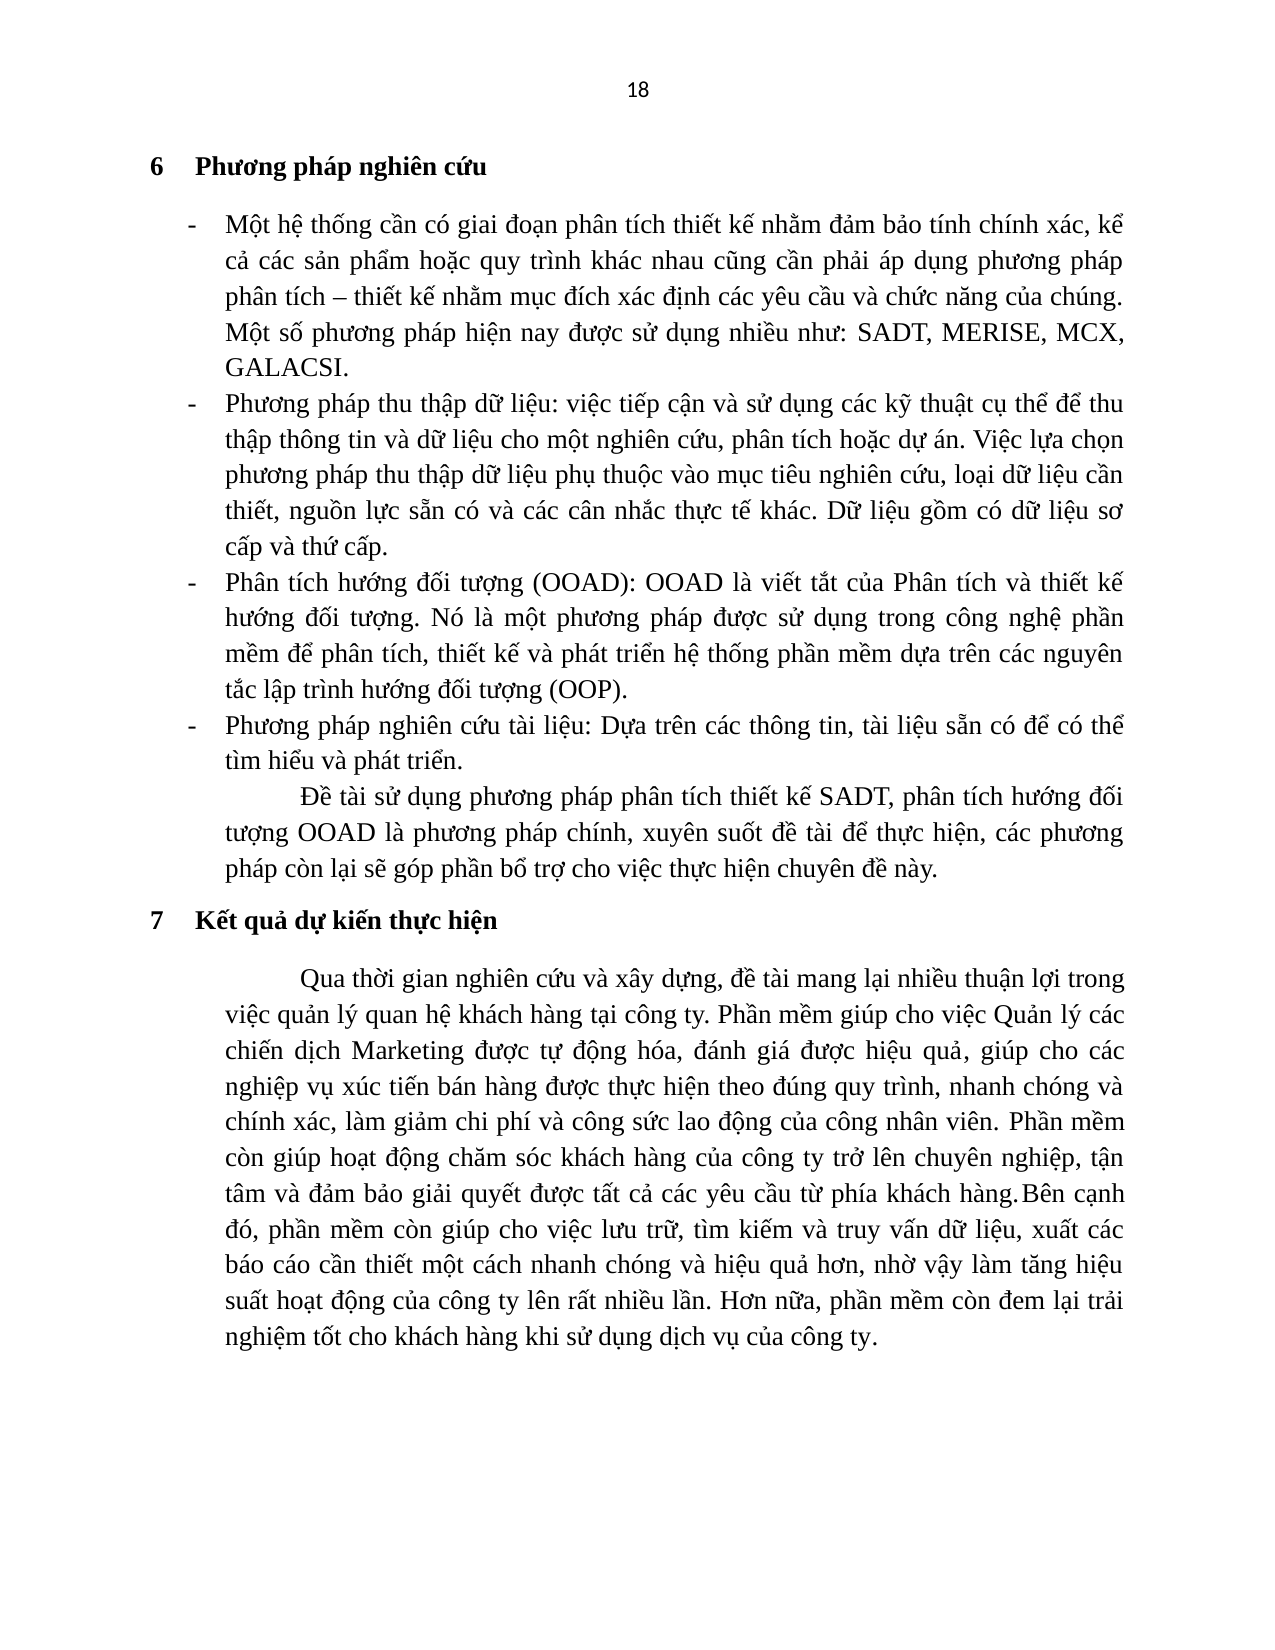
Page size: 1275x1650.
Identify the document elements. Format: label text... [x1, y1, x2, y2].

text Phương pháp nghiên cứu [150, 150, 1125, 181]
list Phương pháp nghiên cứu tài liệu: Dựa trên các thông tin, tài liệu sẵn có để có thể tìm hiểu và phát triển. [187, 709, 1125, 776]
list Qua thời gian nghiên cứu và xây dựng, đề tài mang lại nhiều thuận lợi trong việc quản lý quan hệ khách hàng tại công ty. Phần mềm giúp cho việc Quản lý các chiến dịch Marketing được tự động hóa, đánh giá được hiệu quả, giúp cho các nghiệp vụ xúc tiến bán hàng được thực hiện theo đúng quy trình, nhanh chóng và chính xác, làm giảm chi phí và công sức lao động của công nhân viên. Phần mềm còn giúp hoạt động chăm sóc khách hàng của công ty trở lên chuyên nghiệp, tận tâm và đảm bảo giải quyết được tất cả các yêu cầu từ phía khách hàng.Bên cạnh đó, phần mềm còn giúp cho việc lưu trữ, tìm kiếm và truy vấn dữ liệu, xuất các báo cáo cần thiết một cách nhanh chóng và hiệu quả hơn, nhờ vậy làm tăng hiệu suất hoạt động của công ty lên rất nhiều lần. Hơn nữa, phần mềm còn đem lại trải nghiệm tốt cho khách hàng khi sử dụng dịch vụ của công ty. [225, 963, 1125, 1351]
list Một hệ thống cần có giai đoạn phân tích thiết kế nhằm đảm bảo tính chính xác, kể cả các sản phẩm hoặc quy trình khác nhau cũng cần phải áp dụng phương pháp phân tích – thiết kế nhằm mục đích xác định các yêu cầu và chức năng của chúng. Một số phương pháp hiện nay được sử dụng nhiều như: SADT, MERISE, MCX, GALACSI. [187, 208, 1125, 383]
list Đề tài sử dụng phương pháp phân tích thiết kế SADT, phân tích hướng đối tượng OOAD là phương pháp chính, xuyên suốt đề tài để thực hiện, các phương pháp còn lại sẽ góp phần bổ trợ cho việc thực hiện chuyên đề này. [225, 780, 1125, 883]
list Phương pháp thu thập dữ liệu: việc tiếp cận và sử dụng các kỹ thuật cụ thể để thu thập thông tin và dữ liệu cho một nghiên cứu, phân tích hoặc dự án. Việc lựa chọn phương pháp thu thập dữ liệu phụ thuộc vào mục tiêu nghiên cứu, loại dữ liệu cần thiết, nguồn lực sẵn có và các cân nhắc thực tế khác. Dữ liệu gồm có dữ liệu sơ cấp và thứ cấp. [187, 387, 1125, 561]
list Phân tích hướng đối tượng (OOAD): OOAD là viết tắt của Phân tích và thiết kế hướng đối tượng. Nó là một phương pháp được sử dụng trong công nghệ phần mềm để phân tích, thiết kế và phát triển hệ thống phần mềm dựa trên các nguyên tắc lập trình hướng đối tượng (OOP). [187, 566, 1125, 704]
text Kết quả dự kiến thực hiện [150, 904, 1125, 935]
